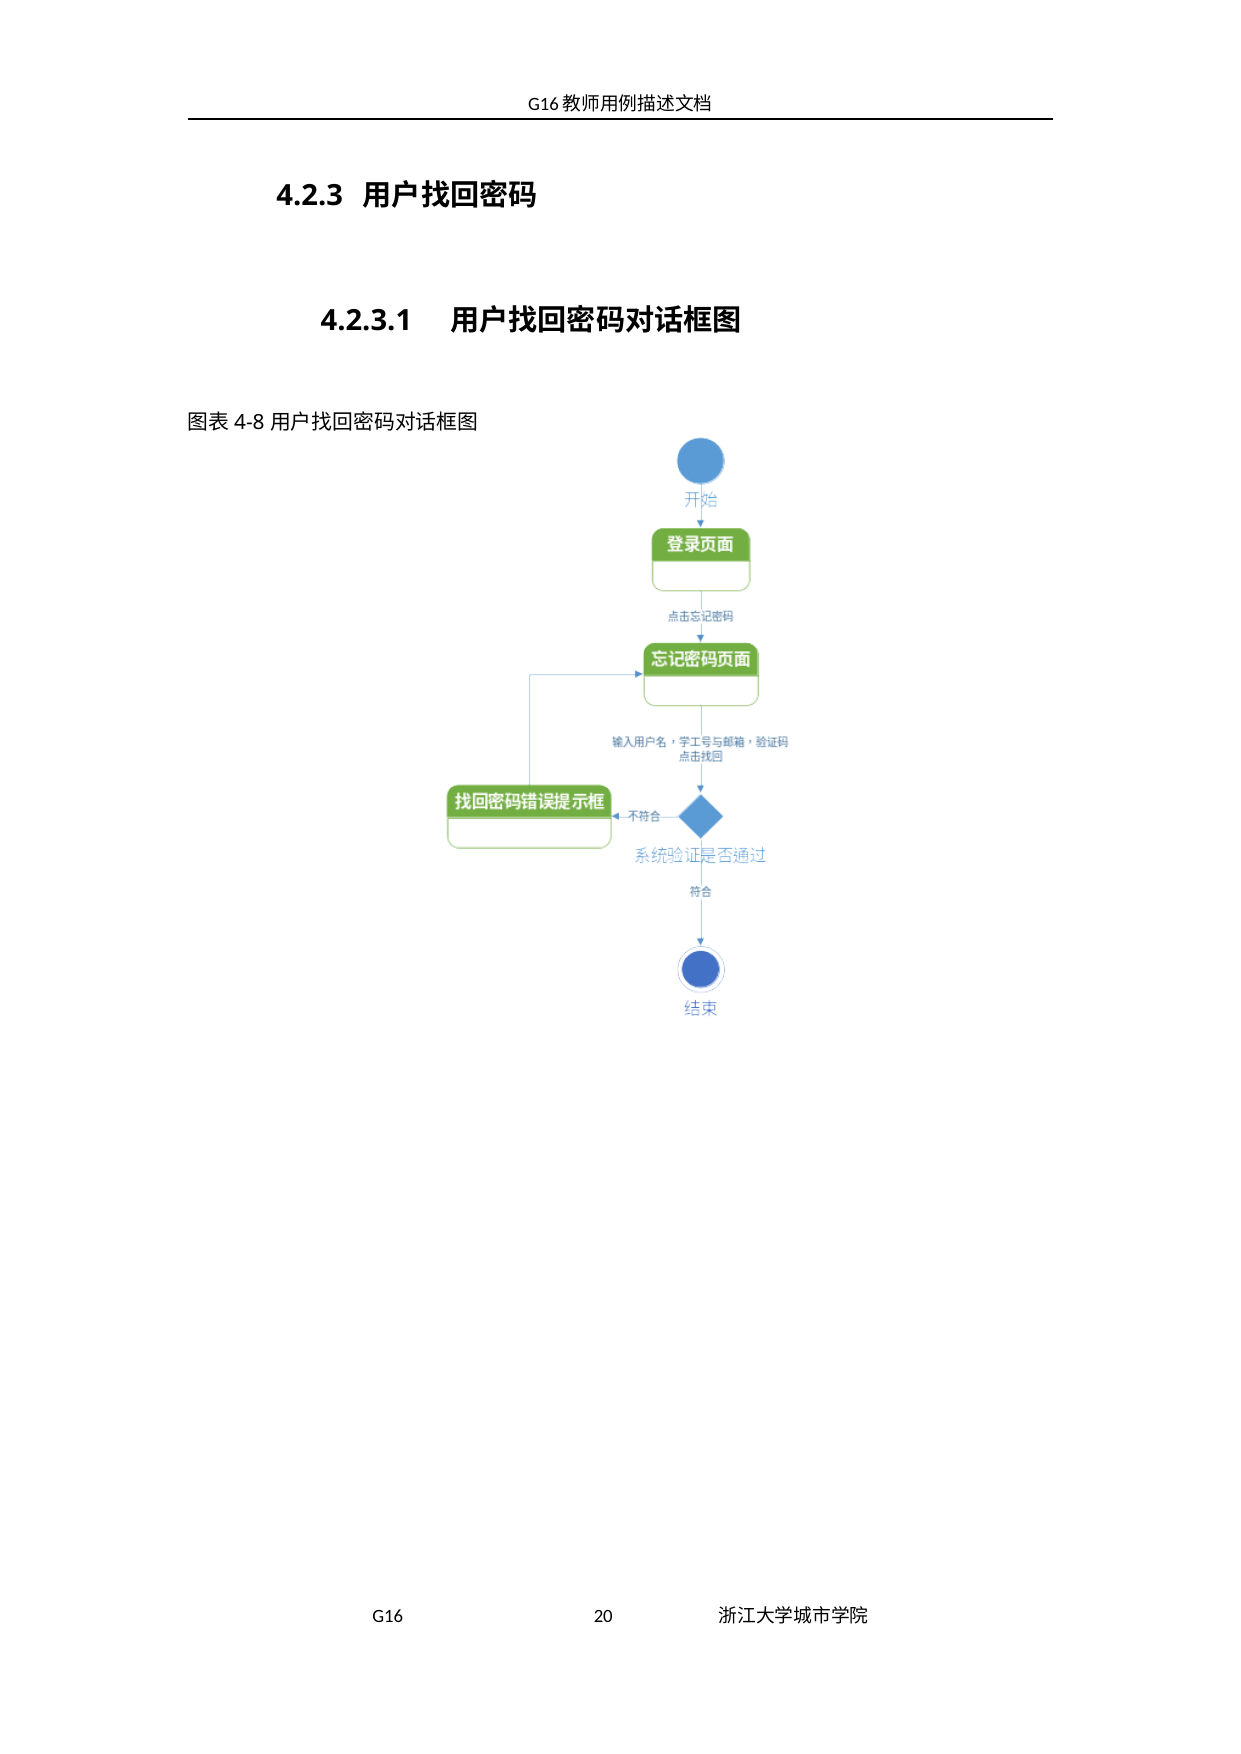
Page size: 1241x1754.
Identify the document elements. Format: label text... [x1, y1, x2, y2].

subtitle 用户找回密码 [276, 160, 1053, 225]
subtitle 用户找回密码对话框图 [320, 285, 1053, 350]
